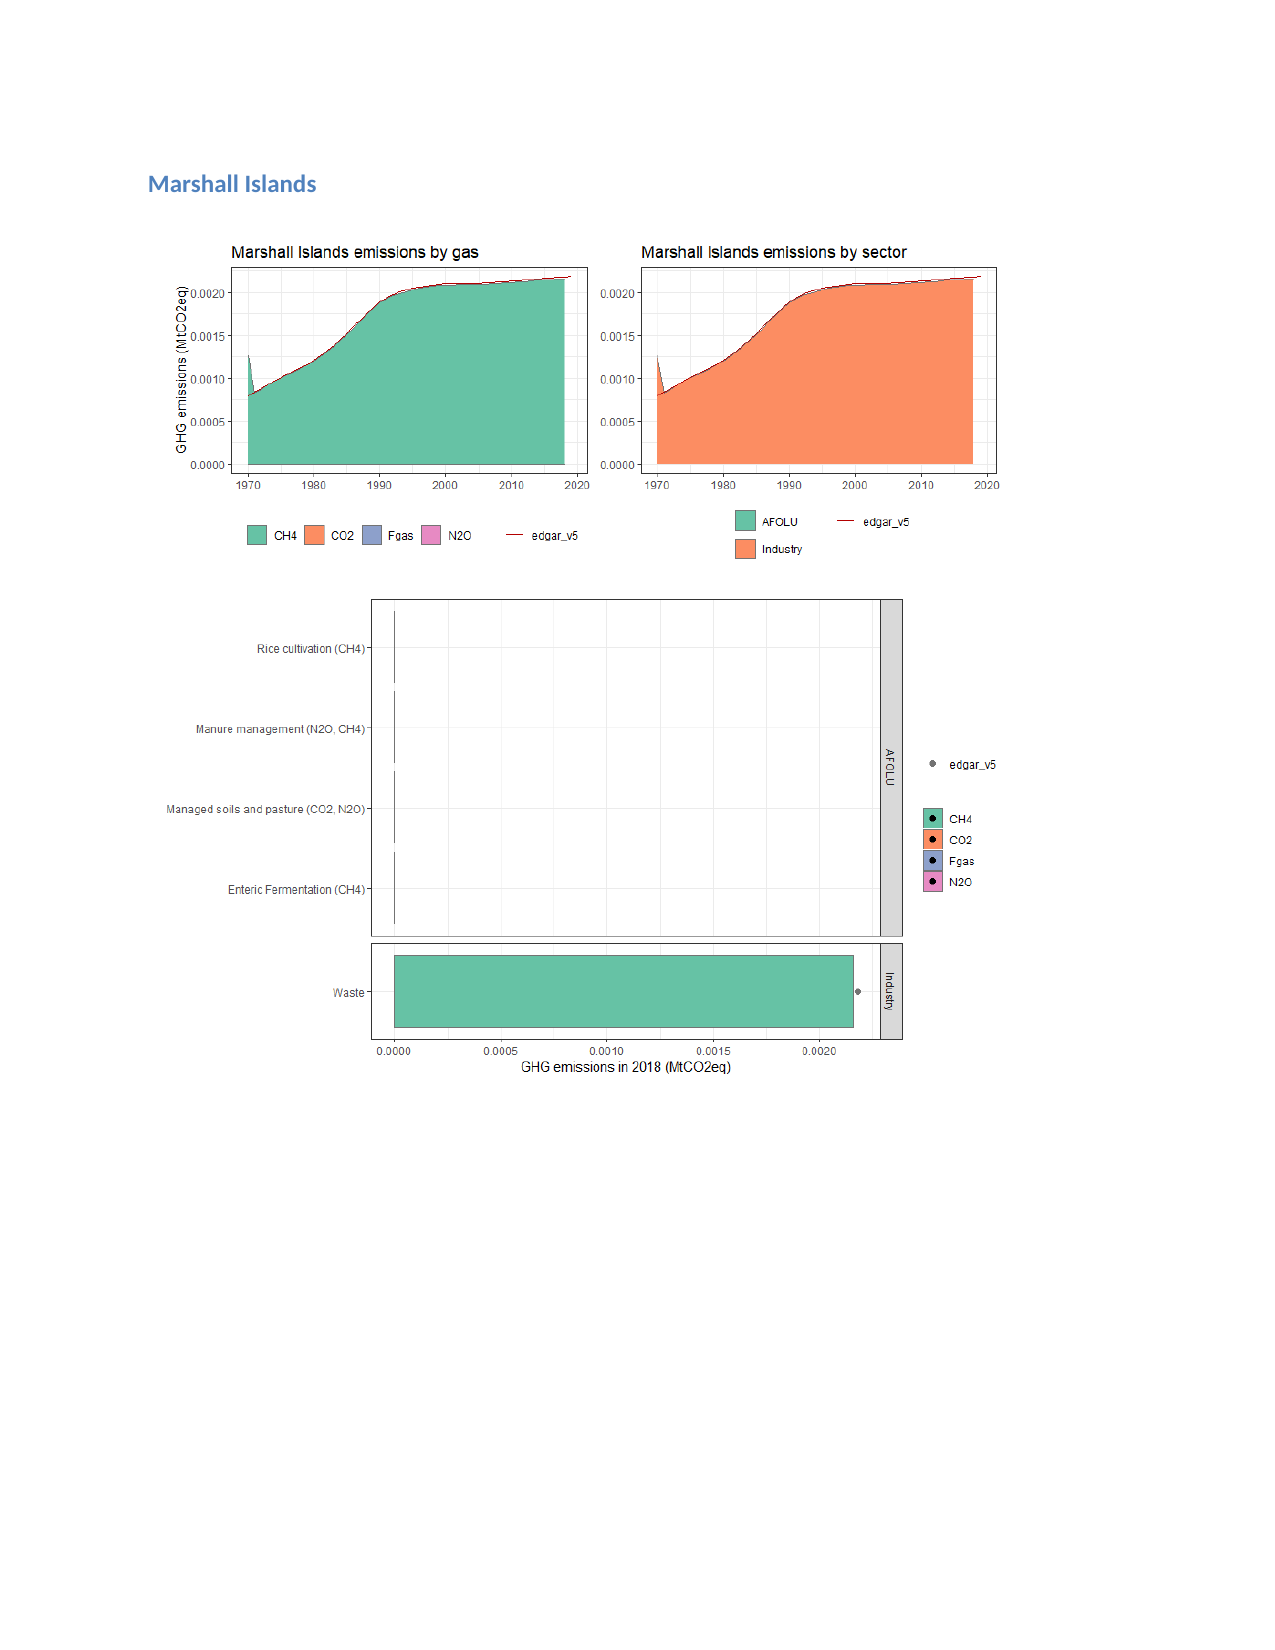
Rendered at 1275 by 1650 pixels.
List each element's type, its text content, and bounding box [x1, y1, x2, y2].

subtitle Marshall Islands [148, 168, 1127, 199]
picture [147, 217, 1023, 1093]
